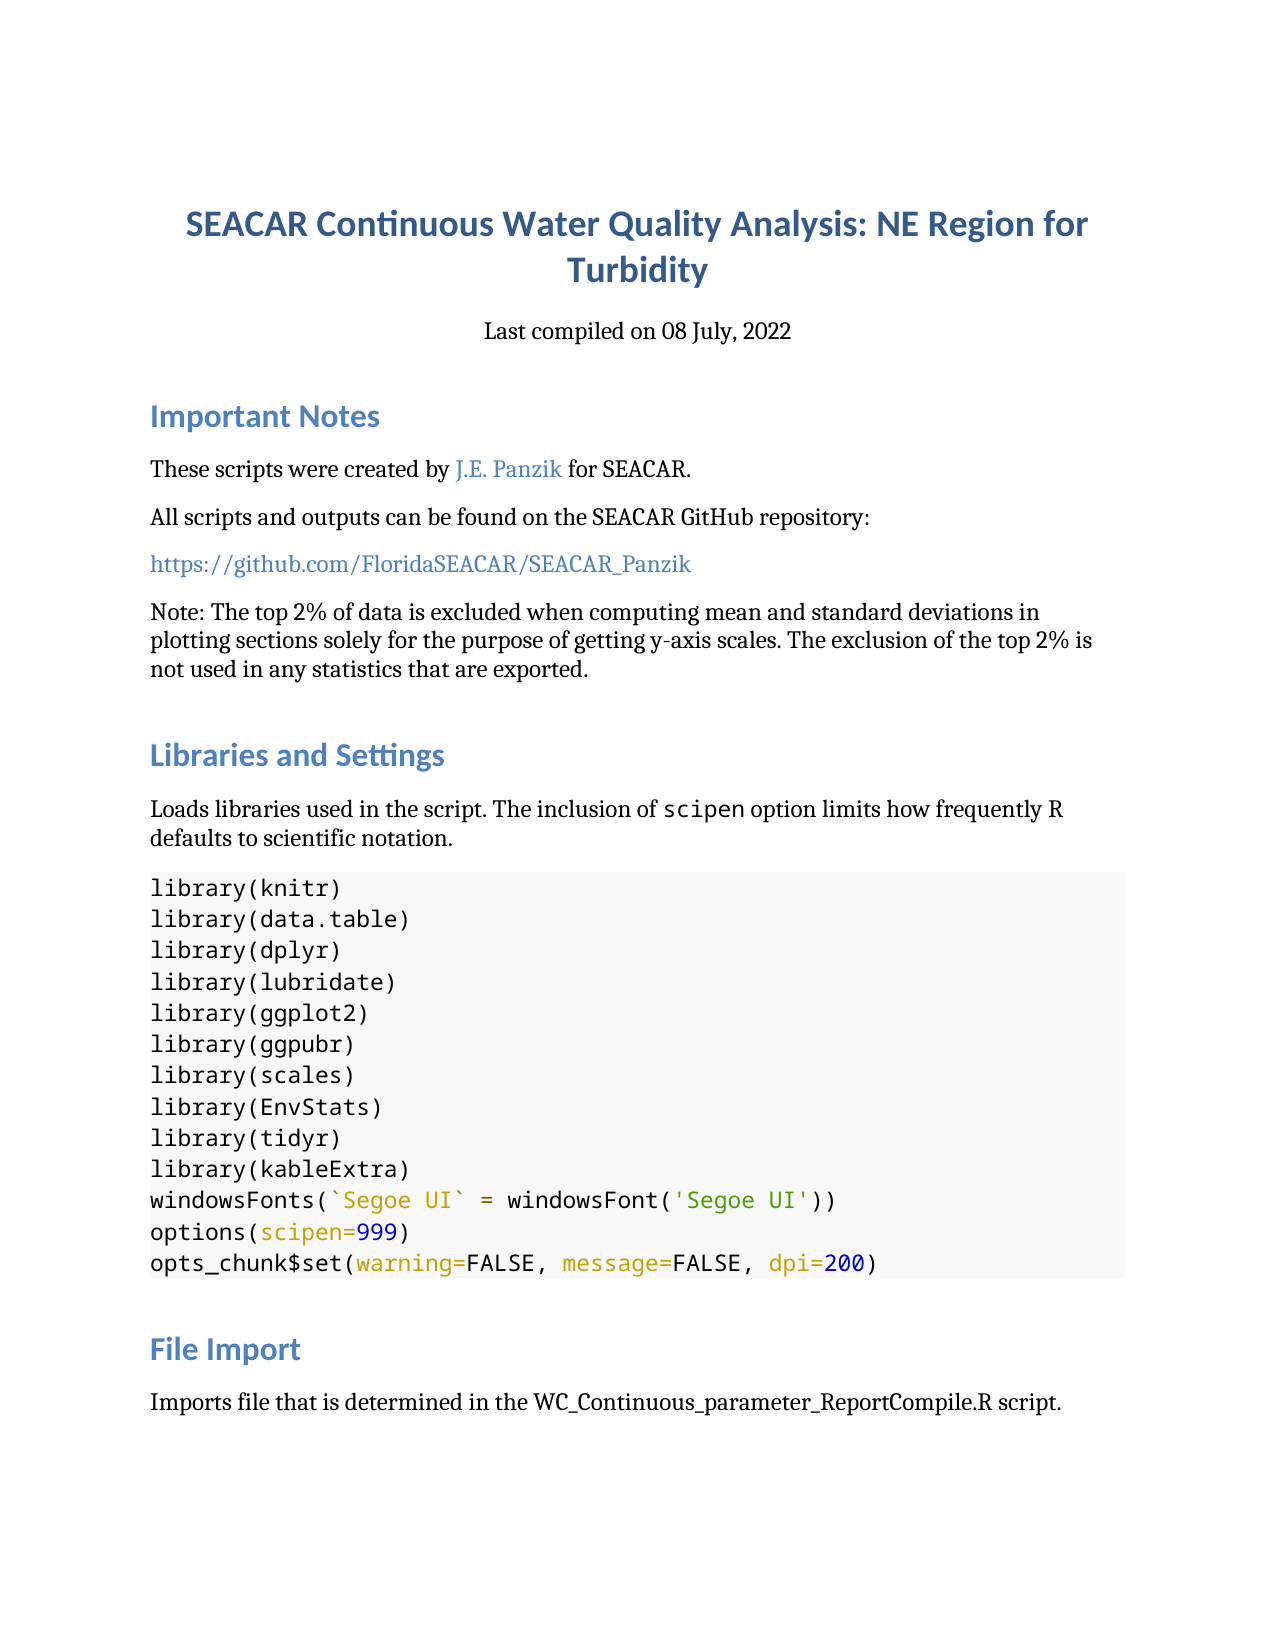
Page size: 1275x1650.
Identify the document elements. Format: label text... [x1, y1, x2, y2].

text All scripts and outputs can be found on the SEACAR GitHub repository: [150, 502, 1125, 531]
subtitle Important Notes [150, 395, 1125, 436]
text Loads libraries used in the script. The inclusion of scipen option limits how frequently R defaults to scientific notation. [150, 793, 1125, 853]
text These scripts were created by J.E. Panzik for SEACAR. [150, 455, 1125, 484]
text Last compiled on 08 July, 2022 [150, 317, 1125, 345]
text https://github.com/FloridaSEACAR/SEACAR_Panzik [150, 550, 1125, 579]
subtitle Libraries and Settings [150, 734, 1125, 774]
text library(knitr) library(data.table) library(dplyr) library(lubridate) library(ggplot2) library(ggpubr) library(scales) library(EnvStats) library(tidyr) library(kableExtra) windowsFonts(`Segoe UI` = windowsFont('Segoe UI')) options(scipen=999) opts_chunk$set(warning=FALSE, message=FALSE, dpi=200) [342, 872, 1125, 1278]
text Note: The top 2% of data is excluded when computing mean and standard deviations in plotting sections solely for the purpose of getting y-axis scales. The exclusion of the top 2% is not used in any statistics that are exported. [150, 597, 1125, 684]
subtitle File Import [150, 1328, 1125, 1369]
title SEACAR Continuous Water Quality Analysis: NE Region for Turbidity [150, 200, 1125, 292]
text Imports file that is determined in the WC_Continuous_parameter_ReportCompile.R script. [150, 1388, 1125, 1416]
